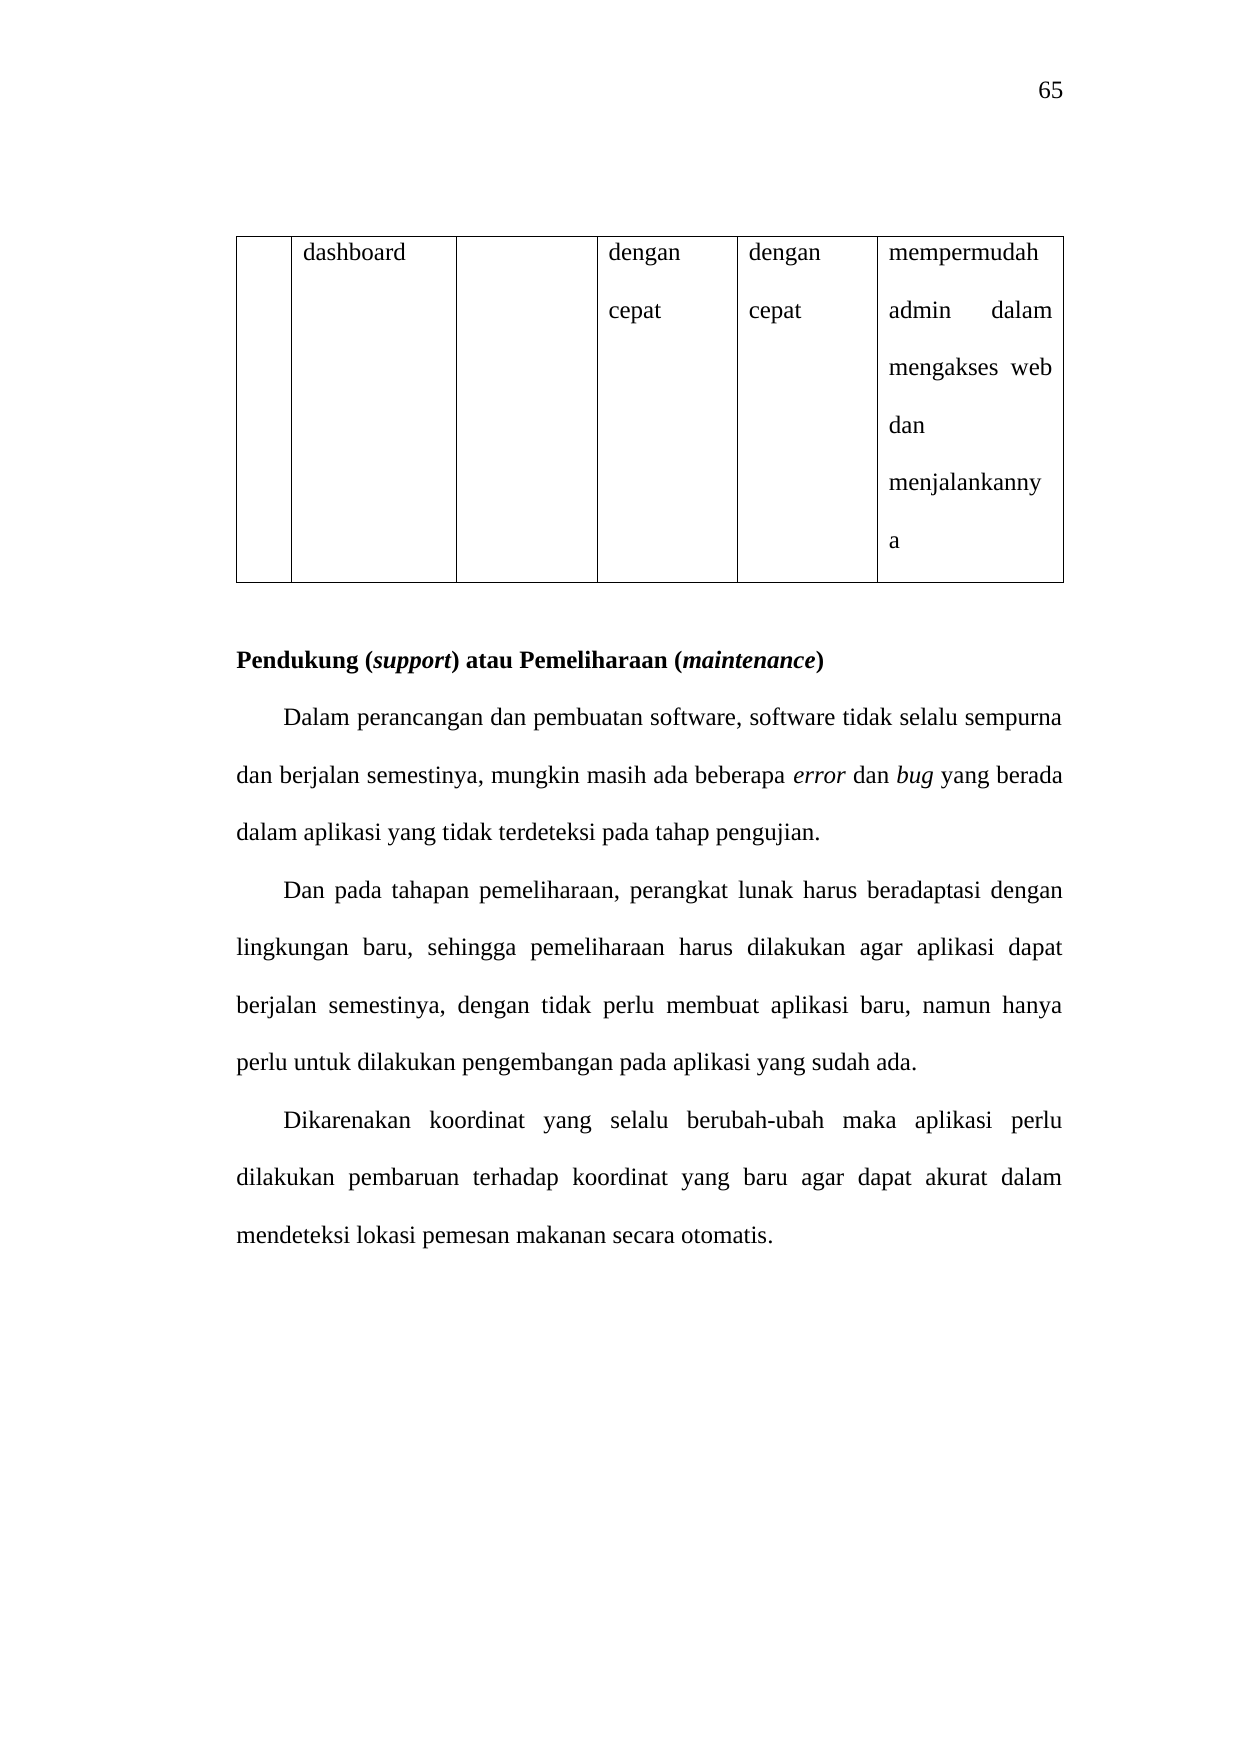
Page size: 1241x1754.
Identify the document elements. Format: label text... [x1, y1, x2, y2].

text Dikarenakan koordinat yang selalu berubah-ubah maka aplikasi perlu dilakukan pembaruan terhadap koordinat yang baru agar dapat akurat dalam mendeteksi lokasi pemesan makanan secara otomatis. [236, 1105, 1063, 1249]
text Pendukung (support) atau Pemeliharaan (maintenance) [236, 645, 1063, 674]
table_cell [598, 237, 737, 582]
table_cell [457, 237, 597, 582]
table_cell 2 [237, 237, 291, 582]
text Dan pada tahapan pemeliharaan, perangkat lunak harus beradaptasi dengan lingkungan baru, sehingga pemeliharaan harus dilakukan agar aplikasi dapat berjalan semestinya, dengan tidak perlu membuat aplikasi baru, namun hanya perlu untuk dilakukan pengembangan pada aplikasi yang sudah ada. [236, 875, 1063, 1076]
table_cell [738, 237, 877, 582]
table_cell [292, 237, 456, 582]
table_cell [878, 237, 1063, 582]
text Dalam perancangan dan pembuatan software, software tidak selalu sempurna dan berjalan semestinya, mungkin masih ada beberapa error dan bug yang berada dalam aplikasi yang tidak terdeteksi pada tahap pengujian. [236, 702, 1063, 846]
